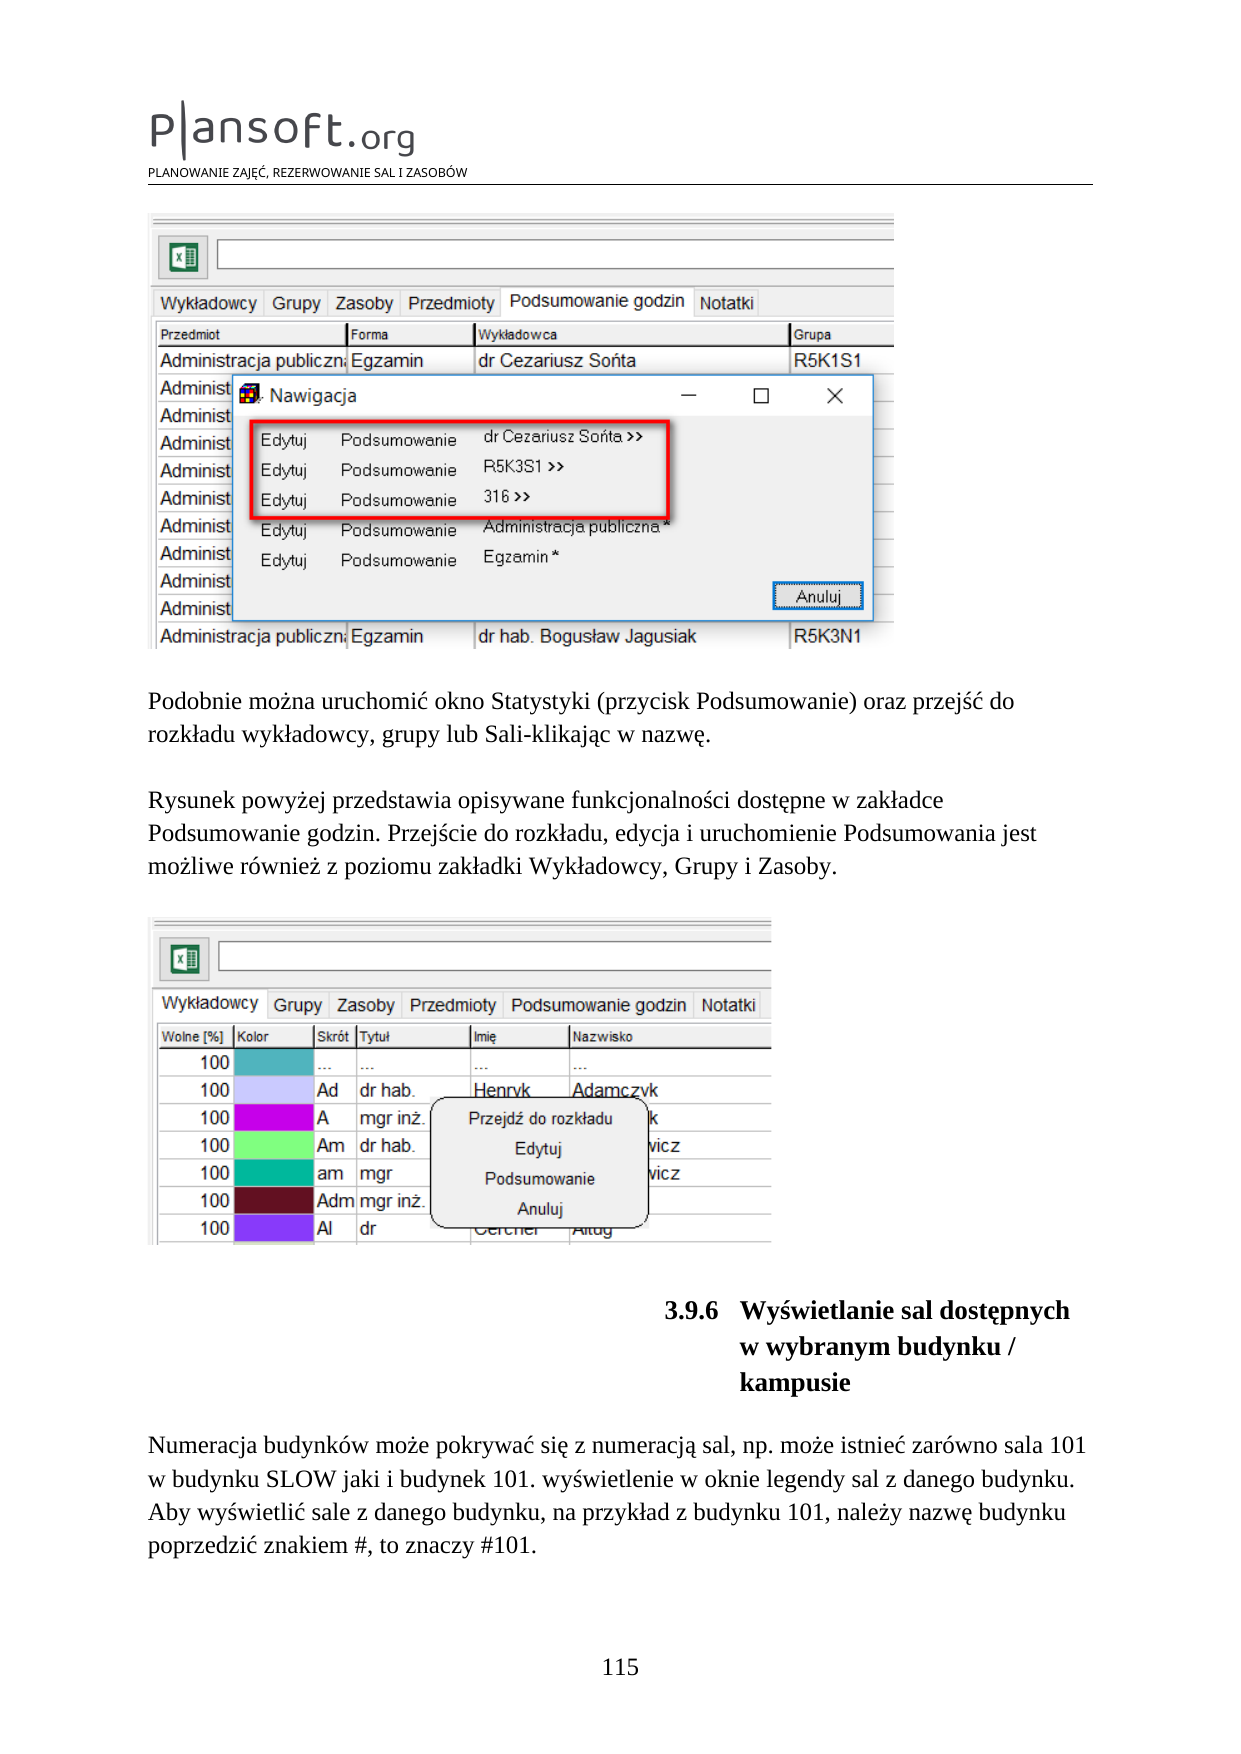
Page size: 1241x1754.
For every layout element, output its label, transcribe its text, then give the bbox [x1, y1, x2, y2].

picture [147, 73, 418, 165]
text Podobnie można uruchomić okno Statystyki (przycisk Podsumowanie) oraz przejść do rozkładu wykładowcy, grupy lub Sali-klikając w nazwę. [148, 686, 1093, 748]
subtitle Wyświetlanie sal dostępnych w wybranym budynku / kampusie [664, 1294, 1093, 1397]
text Rysunek powyżej przedstawia opisywane funkcjonalności dostępne w zakładce Podsumowanie godzin. Przejście do rozkładu, edycja i uruchomienie Podsumowania jest możliwe również z poziomu zakładki Wykładowcy, Grupy i Zasoby. [148, 785, 1093, 880]
picture [147, 213, 894, 649]
picture [147, 917, 772, 1245]
text Numeracja budynków może pokrywać się z numeracją sal, np. może istnieć zarówno sala 101 w budynku SLOW jaki i budynek 101. wyświetlenie w oknie legendy sal z danego budynku. Aby wyświetlić sale z danego budynku, na przykład z budynku 101, należy nazwę budynku poprzedzić znakiem #, to znaczy #101. [148, 1431, 1093, 1558]
